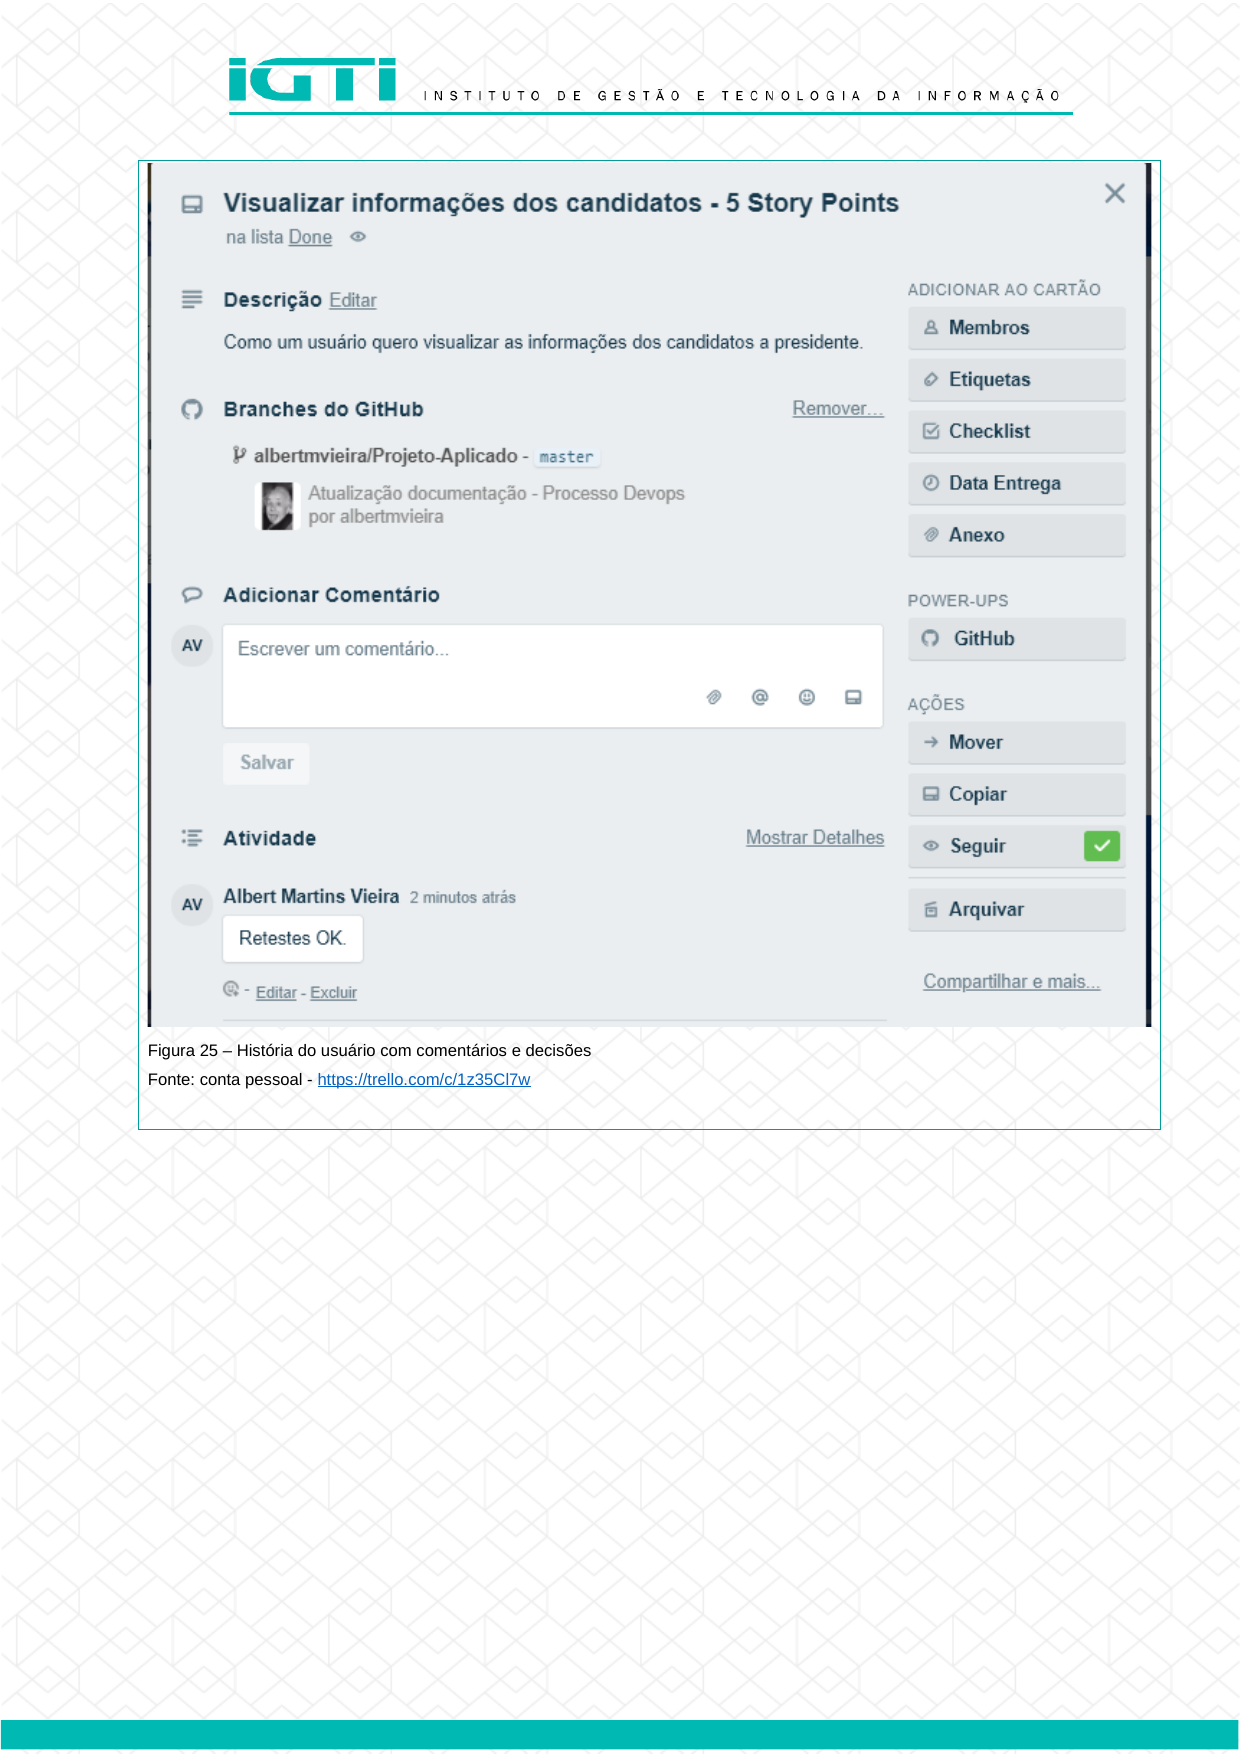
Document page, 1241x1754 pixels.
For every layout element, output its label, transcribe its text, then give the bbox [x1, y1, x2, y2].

picture [1, 3, 1241, 1754]
text Fonte: conta pessoal - https://trello.com/c/1z35Cl7w [139, 1066, 1160, 1088]
text Figura 25 – História do usuário com comentários e decisões [139, 1037, 1160, 1060]
